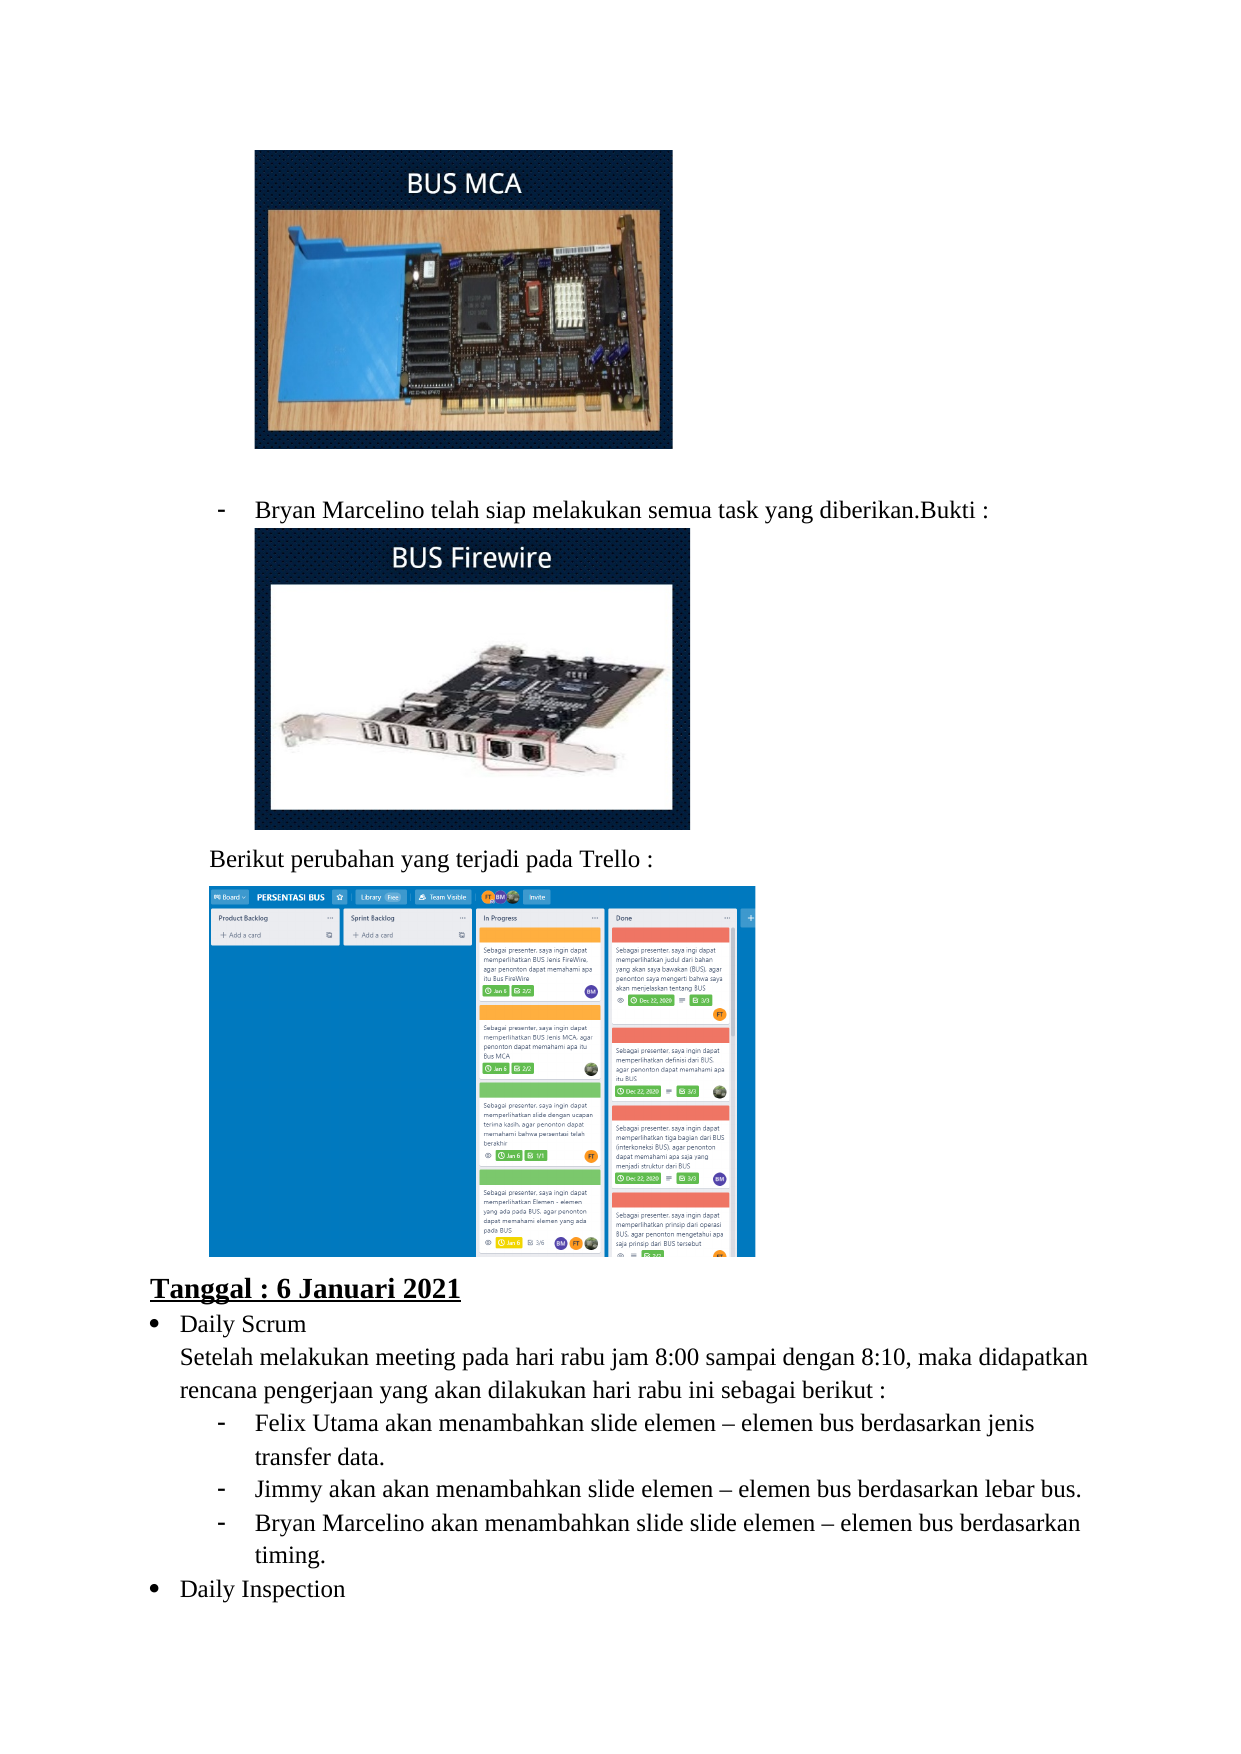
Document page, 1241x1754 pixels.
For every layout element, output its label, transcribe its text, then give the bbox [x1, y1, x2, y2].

picture [254, 150, 673, 449]
list Bryan Marcelino akan menambahkan slide slide elemen – elemen bus berdasarkan timing. [217, 1508, 1090, 1569]
list Daily Inspection [150, 1574, 1090, 1602]
list Daily Scrum [150, 1309, 1090, 1338]
picture [209, 886, 756, 1257]
text Tanggal : 6 Januari 2021 [150, 1271, 1090, 1304]
list Setelah melakukan meeting pada hari rabu jam 8:00 sampai dengan 8:10, maka didapatkan rencana pengerjaan yang akan dilakukan hari rabu ini sebagai berikut : [179, 1342, 1090, 1404]
picture [254, 528, 691, 830]
list Felix Utama akan menambahkan slide elemen – elemen bus berdasarkan jenis transfer data. [217, 1408, 1090, 1470]
list Bryan Marcelino telah siap melakukan semua task yang diberikan.Bukti : [217, 495, 1090, 524]
list Jimmy akan akan menambahkan slide elemen – elemen bus berdasarkan lebar bus. [217, 1474, 1090, 1503]
